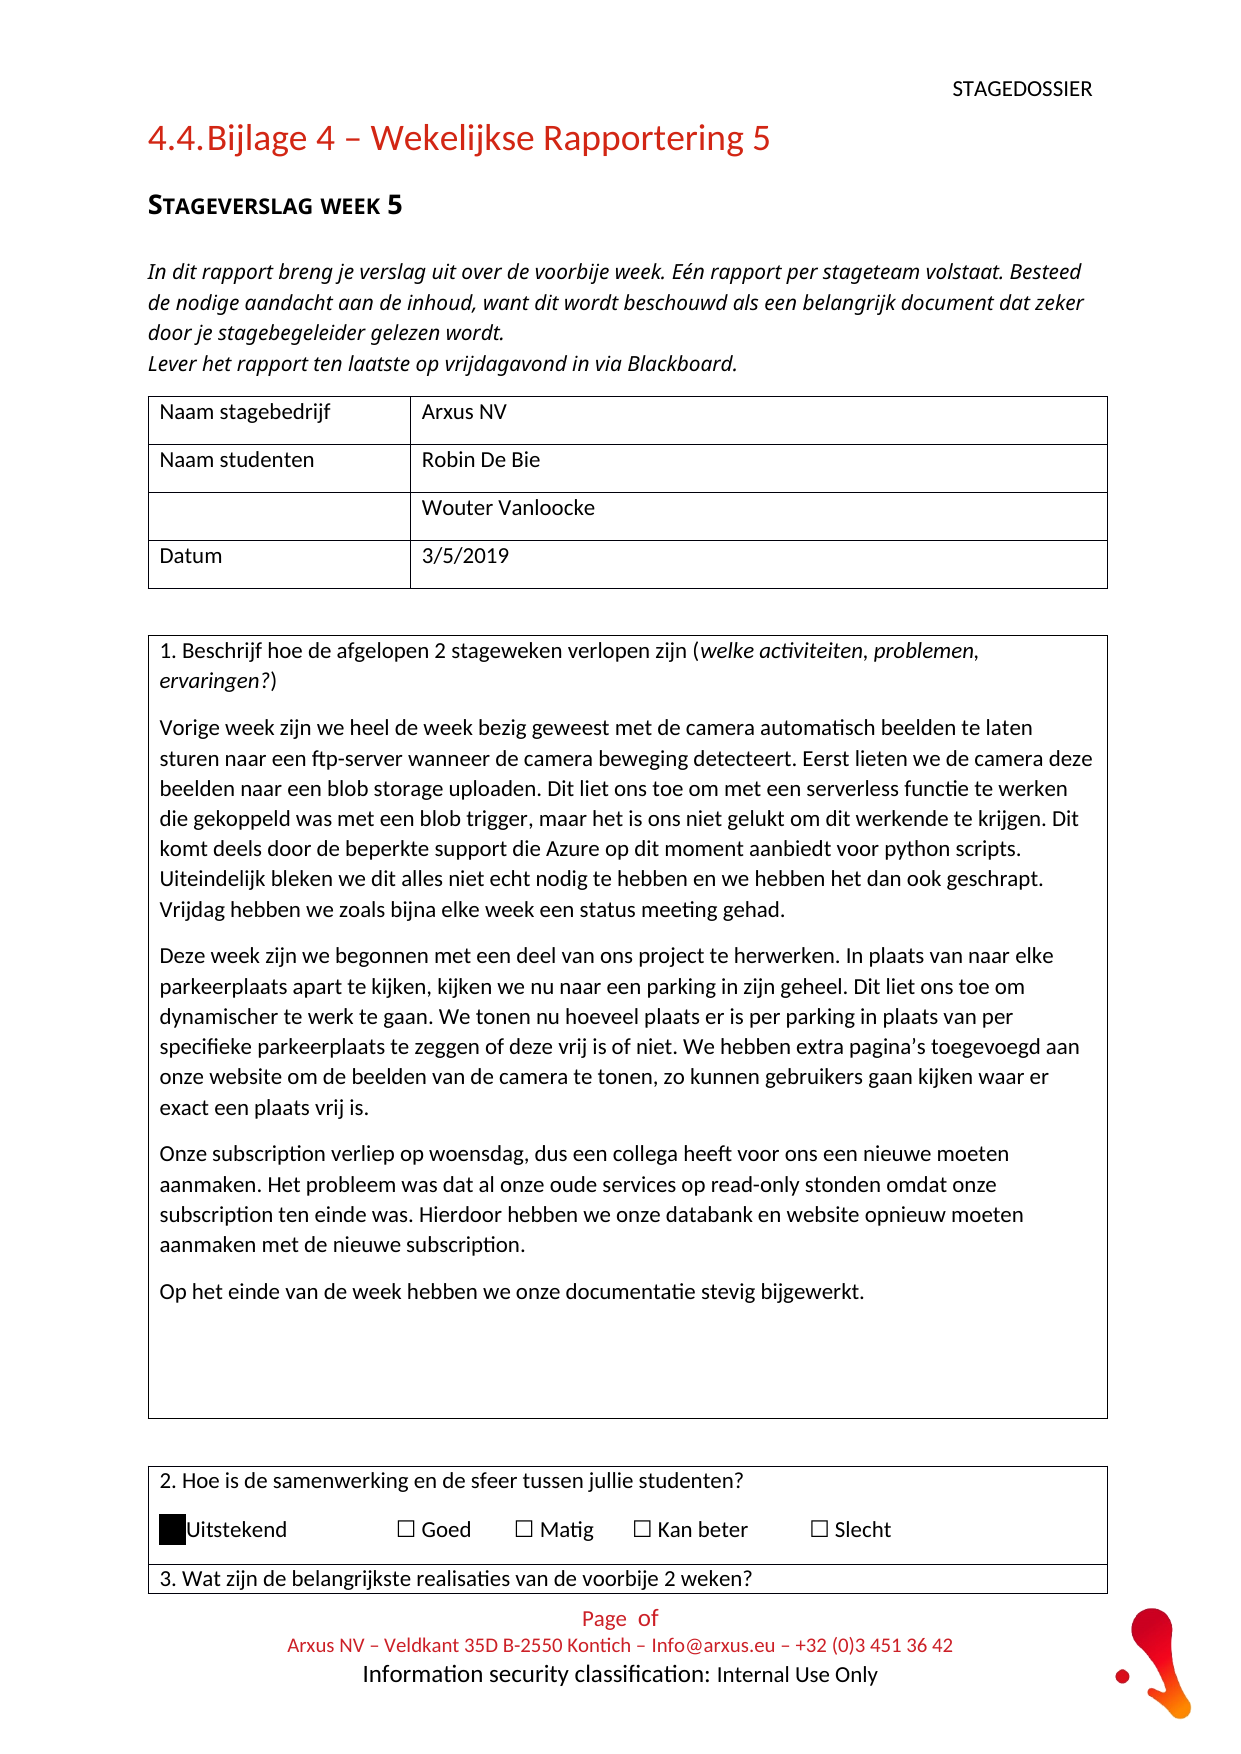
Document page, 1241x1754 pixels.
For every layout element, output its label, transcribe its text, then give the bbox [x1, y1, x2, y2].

text In dit rapport breng je verslag uit over de voorbije week. Eén rapport per stageteam volstaat. Besteed de nodige aandacht aan de inhoud, want dit wordt beschouwd als een belangrijk document dat zeker door je stagebegeleider gelezen wordt. Lever het rapport ten laatste op vrijdagavond in via Blackboard. [148, 257, 1093, 377]
table_header 2. Hoe is de samenwerking en de sfeer tussen jullie studenten? ☐ Uitstekend ☐ Goed ☐ Matig ☐ Kan beter ☐ Slecht [149, 1467, 1107, 1563]
table_header Naam stagebedrijf [149, 397, 410, 444]
table_cell [149, 493, 410, 540]
table_cell Datum [149, 541, 410, 587]
table_cell 3/5/2019 [411, 541, 1107, 587]
table_cell Wouter Vanloocke [411, 493, 1107, 540]
table_header 1. Beschrijf hoe de afgelopen 2 stageweken verlopen zijn (welke activiteiten, problemen, ervaringen?) Vorige week zijn we heel de week bezig geweest met de camera automatisch beelden te laten sturen naar een ftp-server wanneer de camera beweging detecteert. Eerst lieten we de camera deze beelden naar een blob storage uploaden. Dit liet ons toe om met een serverless functie te werken die gekoppeld was met een blob trigger, maar het is ons niet gelukt om dit werkende te krijgen. Dit komt deels door de beperkte support die Azure op dit moment aanbiedt voor python scripts. Uiteindelijk bleken we dit alles niet echt nodig te hebben en we hebben het dan ook geschrapt. Vrijdag hebben we zoals bijna elke week een status meeting gehad. Deze week zijn we begonnen met een deel van ons project te herwerken. In plaats van naar elke parkeerplaats apart te kijken, kijken we nu naar een parking in zijn geheel. Dit liet ons toe om dynamischer te werk te gaan. We tonen nu hoeveel plaats er is per parking in plaats van per specifieke parkeerplaats te zeggen of deze vrij is of niet. We hebben extra pagina’s toegevoegd aan onze website om de beelden van de camera te tonen, zo kunnen gebruikers gaan kijken waar er exact een plaats vrij is. Onze subscription verliep op woensdag, dus een collega heeft voor ons een nieuwe moeten aanmaken. Het probleem was dat al onze oude services op read-only stonden omdat onze subscription ten einde was. Hierdoor hebben we onze databank en website opnieuw moeten aanmaken met de nieuwe subscription. Op het einde van de week hebben we onze documentatie stevig bijgewerkt. [149, 636, 1107, 1418]
text Stageverslag week 5 [148, 185, 1093, 222]
subtitle Bijlage 4 – Wekelijkse Rapportering 5 [148, 114, 1093, 160]
table_cell Naam studenten [149, 445, 410, 492]
table_cell Robin De Bie [411, 445, 1107, 492]
table_header Arxus NV [411, 397, 1107, 444]
picture [1105, 1602, 1199, 1725]
